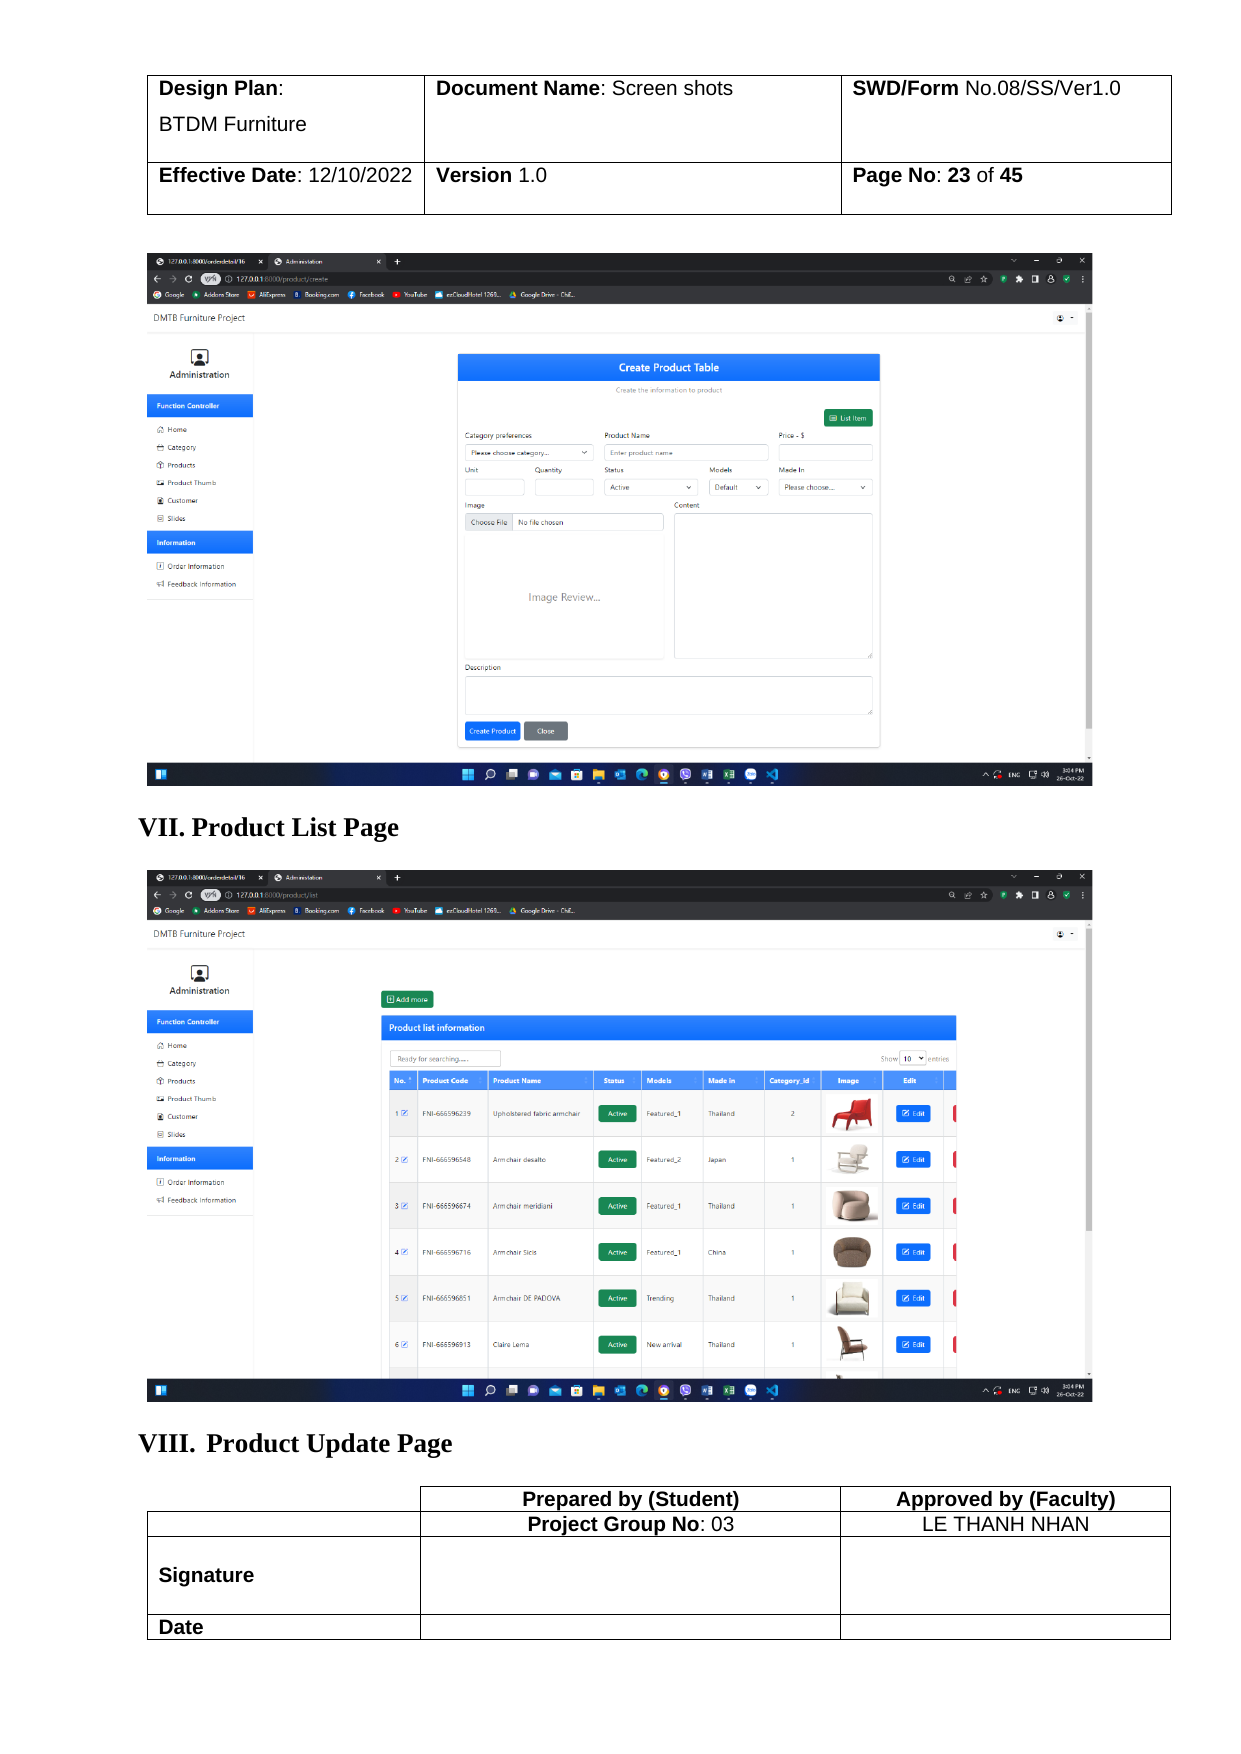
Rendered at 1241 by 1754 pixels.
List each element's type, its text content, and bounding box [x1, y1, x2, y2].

picture [147, 253, 1093, 786]
picture [147, 870, 1093, 1402]
list Product List Page [138, 811, 1093, 842]
list Product Update Page [138, 1427, 1093, 1458]
